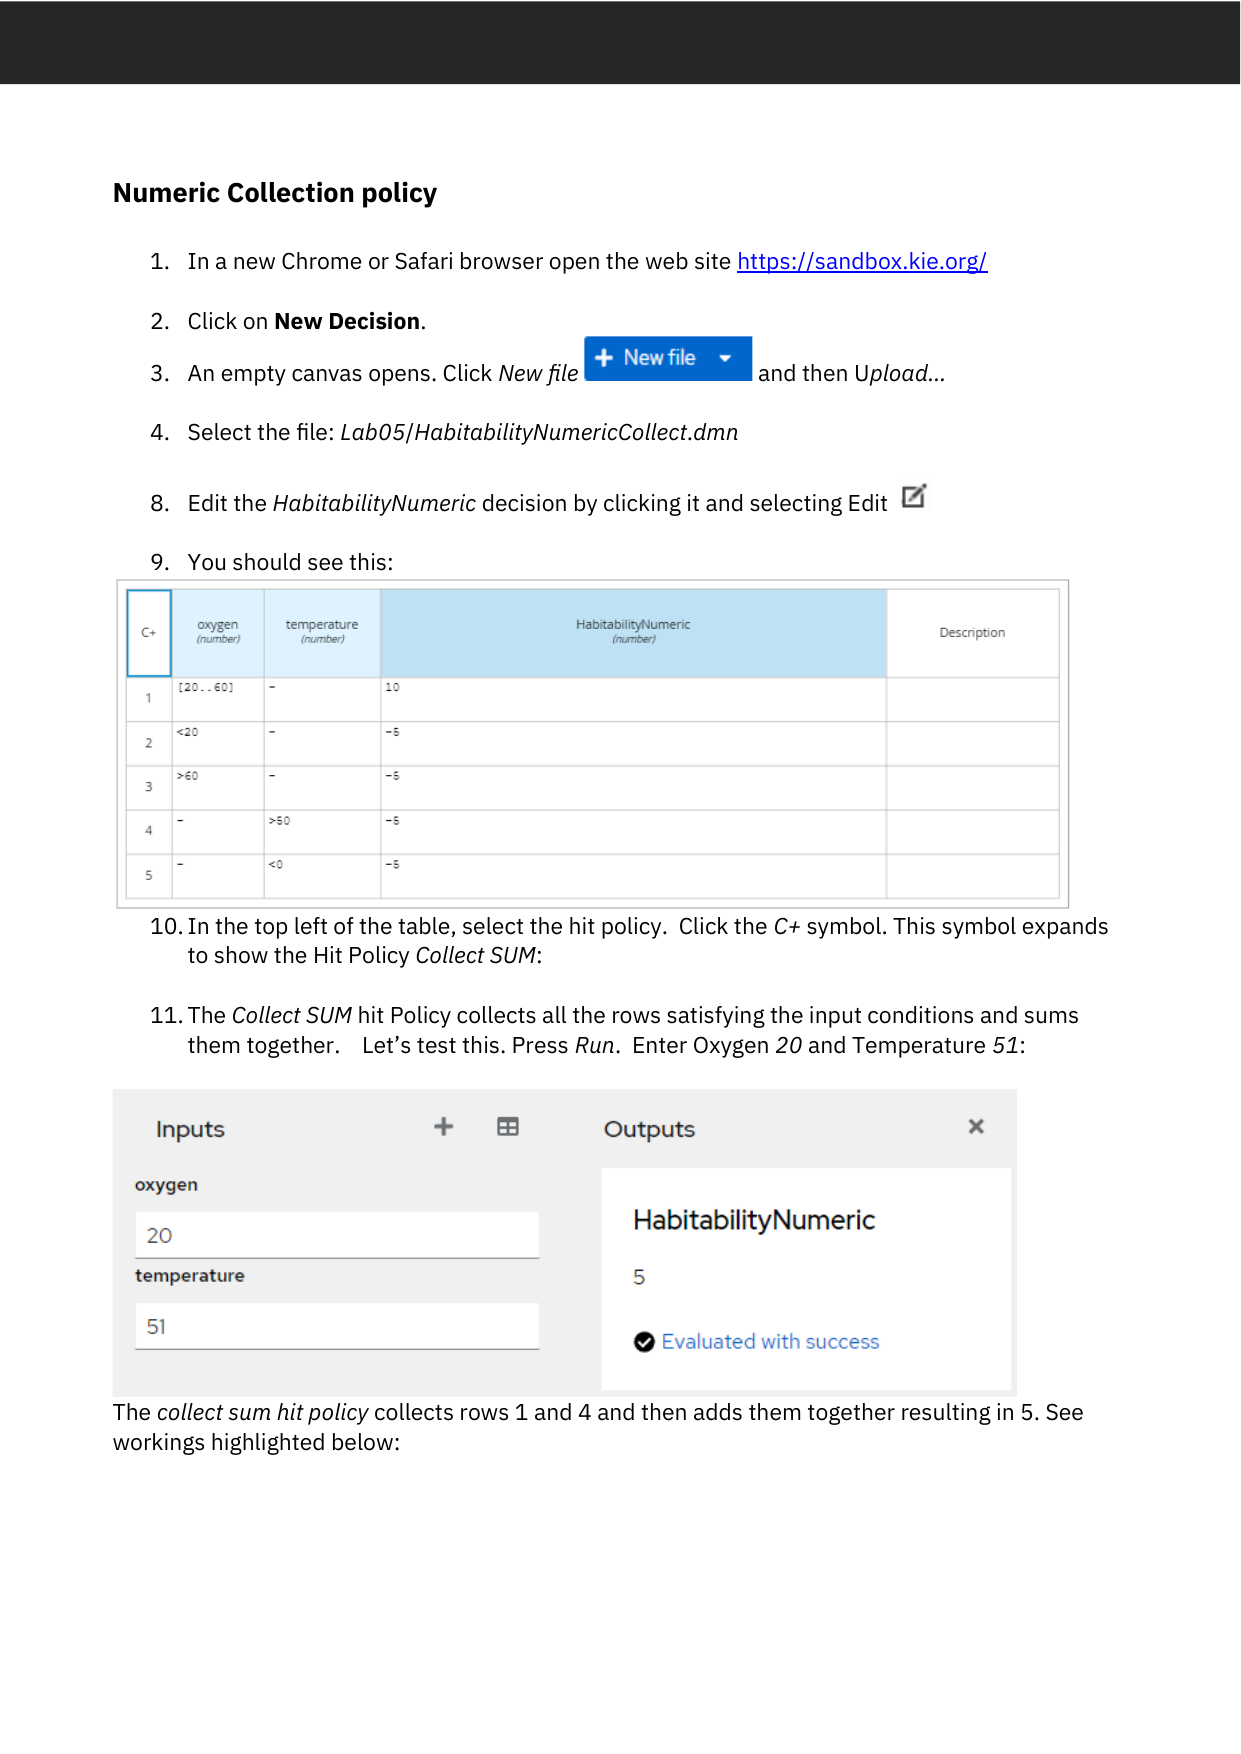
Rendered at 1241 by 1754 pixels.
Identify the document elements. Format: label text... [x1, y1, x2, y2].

picture [112, 1089, 1018, 1397]
list In the top left of the table, select the hit policy. Click the C+ symbol. This symbol expands to show the Hit Policy Collect SUM: [150, 911, 1128, 970]
picture [893, 476, 932, 511]
text The collect sum hit policy collects rows 1 and 4 and then adds them together resulting in 5. See workings highlighted below: [112, 1397, 1128, 1456]
list Click on New Decision. [150, 306, 1128, 336]
list An empty canvas opens. Click New file and then Upload… [150, 336, 1128, 387]
list Edit the HabitabilityNumeric decision by clicking it and selecting Edit [150, 477, 1128, 517]
subtitle Numeric Collection policy [112, 175, 1128, 210]
list You should see this: [150, 547, 1128, 577]
list The Collect SUM hit Policy collects all the rows satisfying the input conditions and sums them together. Let’s test this. Press Run. Enter Oxygen 20 and Temperature 51: [150, 1000, 1128, 1059]
list In a new Chrome or Safari browser open the web site https://sandbox.kie.org/ [150, 246, 1128, 306]
picture [112, 576, 1074, 911]
picture [583, 335, 753, 381]
list Select the file: Lab05/HabitabilityNumericCollect.dmn [150, 417, 1128, 447]
